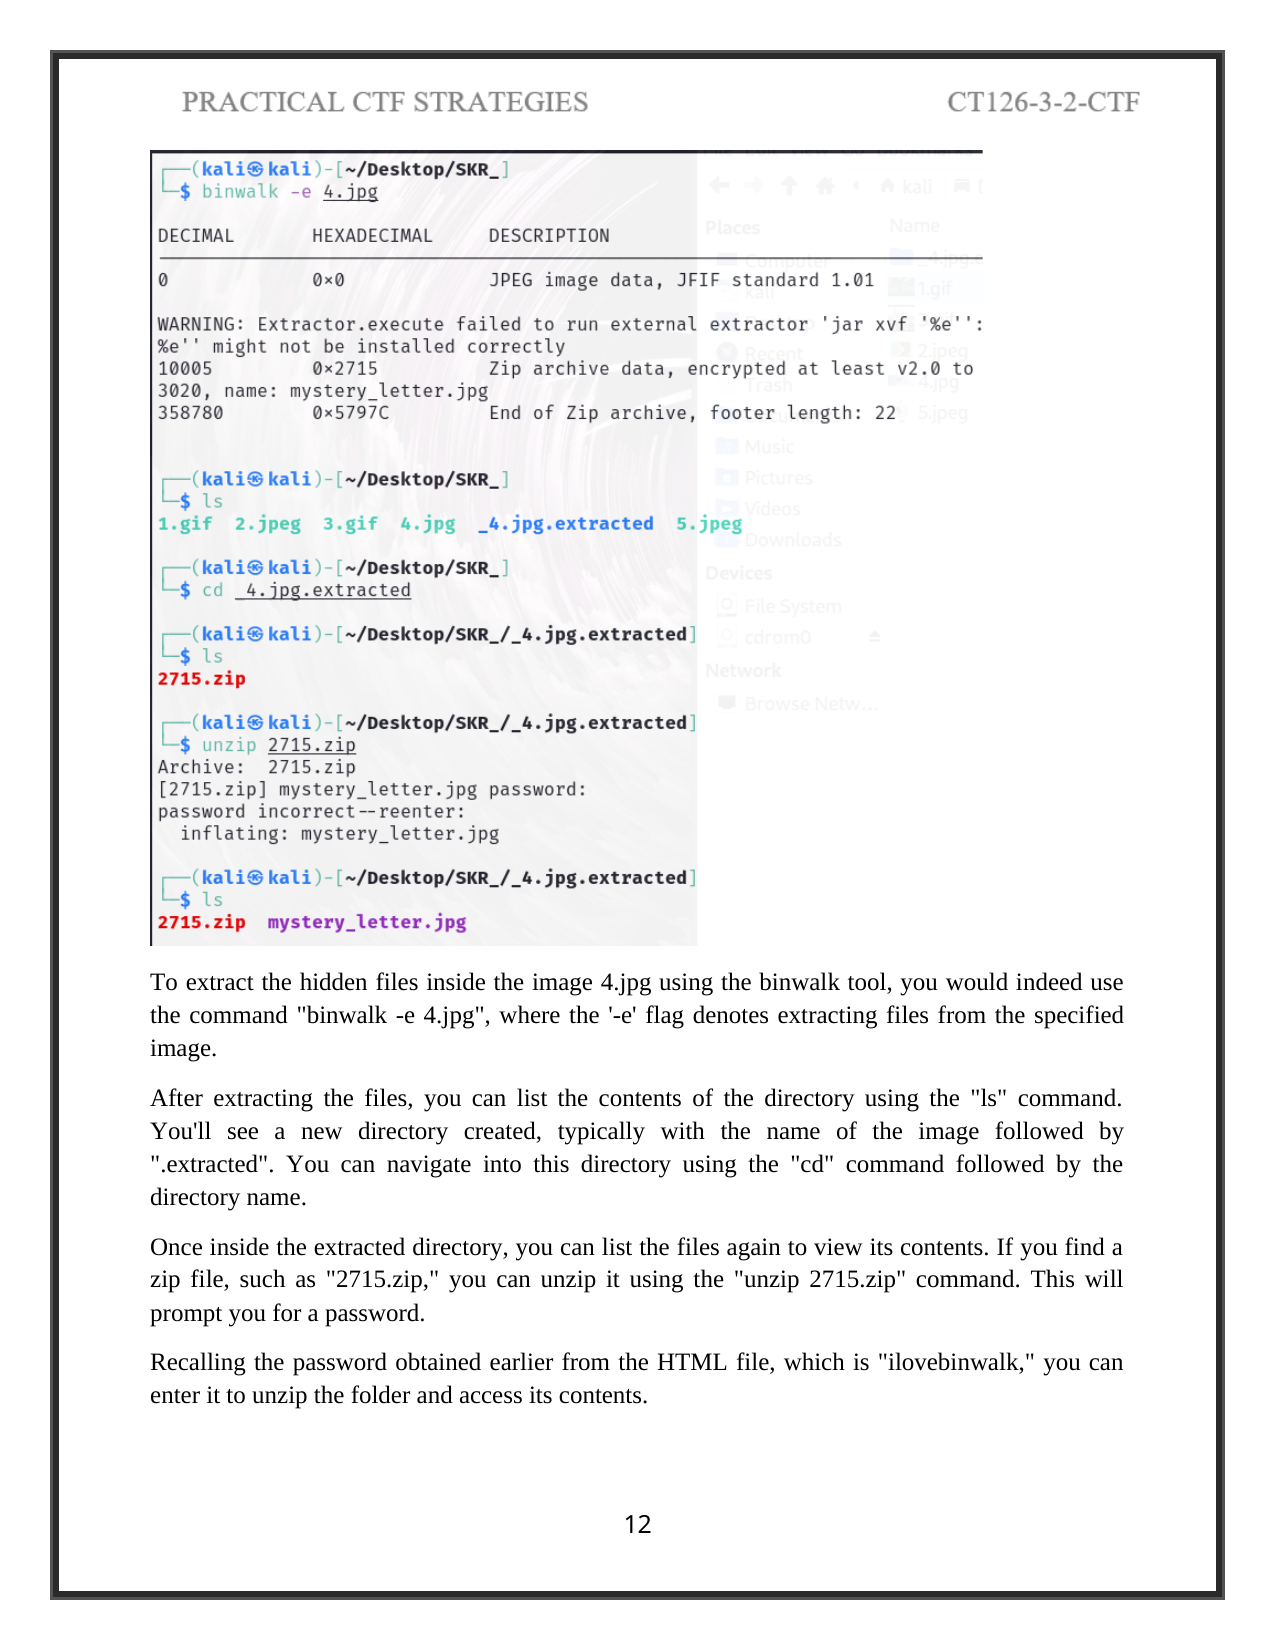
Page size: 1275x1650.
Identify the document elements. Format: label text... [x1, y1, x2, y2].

text After extracting the files, you can list the contents of the directory using the "ls" command. You'll see a new directory created, typically with the name of the image followed by ".extracted". You can navigate into this directory using the "cd" command followed by the directory name. [150, 1083, 1125, 1211]
picture [150, 150, 983, 946]
text To extract the hidden files inside the image 4.jpg using the binwalk tool, you would indeed use the command "binwalk -e 4.jpg", where the '-e' flag denotes extracting files from the specified image. [150, 967, 1125, 1062]
picture [150, 75, 1171, 127]
text Recalling the password obtained earlier from the HTML file, which is "ilovebinwalk," you can enter it to unzip the folder and access its contents. [150, 1347, 1125, 1409]
text Once inside the extracted directory, you can list the files again to view its contents. If you find a zip file, such as "2715.zip," you can unzip it using the "unzip 2715.zip" command. This will prompt you for a password. [150, 1232, 1125, 1326]
